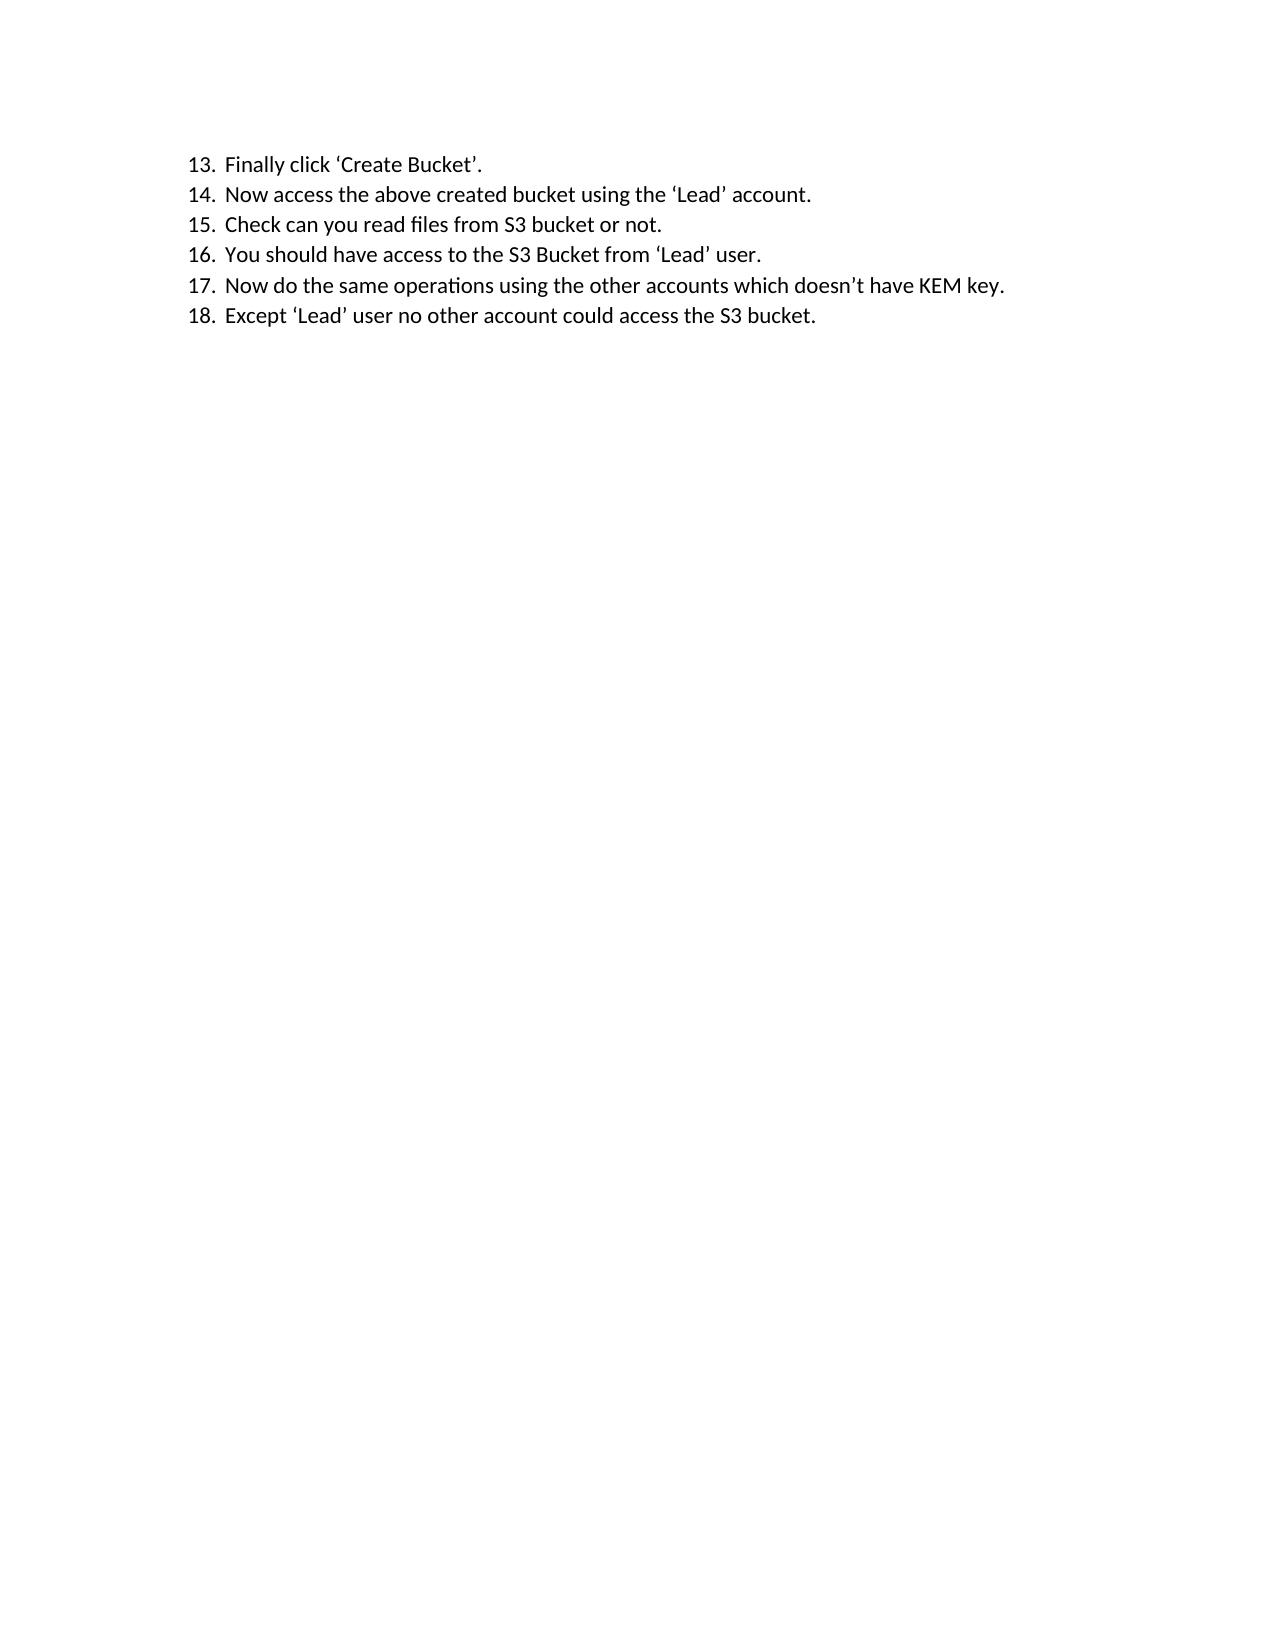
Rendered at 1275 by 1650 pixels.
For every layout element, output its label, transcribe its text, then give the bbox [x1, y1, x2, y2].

list You should have access to the S3 Bucket from ‘Lead’ user. [187, 241, 1125, 269]
list Now access the above created bucket using the ‘Lead’ account. [187, 180, 1125, 208]
list Check can you read files from S3 bucket or not. [187, 210, 1125, 238]
list Finally click ‘Create Bucket’. [187, 150, 1125, 178]
list Now do the same operations using the other accounts which doesn’t have KEM key. [187, 271, 1125, 299]
list Except ‘Lead’ user no other account could access the S3 bucket. [187, 301, 1125, 329]
